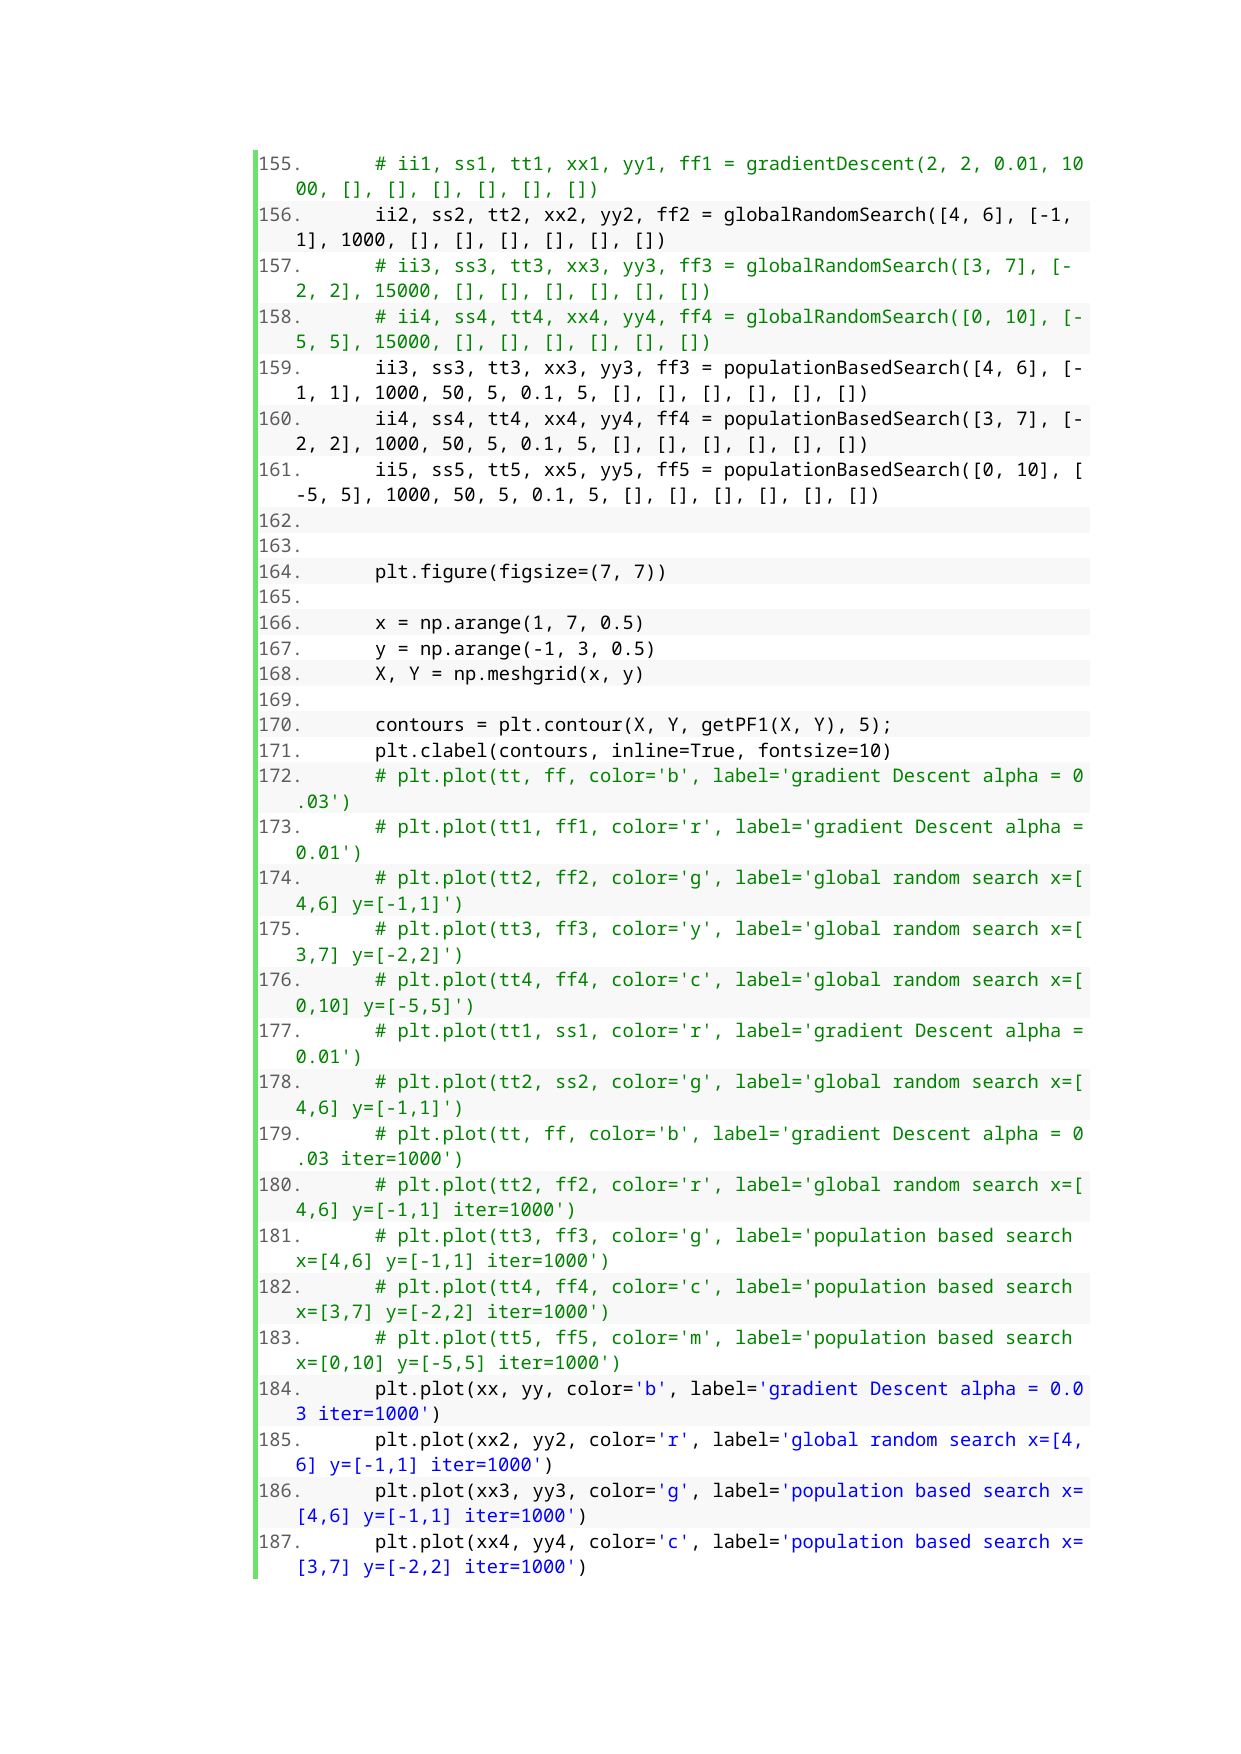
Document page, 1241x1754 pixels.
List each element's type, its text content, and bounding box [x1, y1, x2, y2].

list # plt.plot(tt1, ff1, color='r', label='gradient Descent alpha = 0.01') [258, 813, 1090, 864]
list # plt.plot(tt5, ff5, color='m', label='population based search x=[0,10] y=[-5,5] iter=1000') [258, 1324, 1090, 1375]
list # plt.plot(tt2, ff2, color='r', label='global random search x=[4,6] y=[-1,1] iter=1000') [258, 1171, 1090, 1222]
list # plt.plot(tt, ff, color='b', label='gradient Descent alpha = 0.03') [258, 762, 1090, 813]
list # plt.plot(tt3, ff3, color='y', label='global random search x=[3,7] y=[-2,2]') [258, 916, 1090, 967]
list # plt.plot(tt4, ff4, color='c', label='global random search x=[0,10] y=[-5,5]') [258, 967, 1090, 1018]
list X, Y = np.meshgrid(x, y) [258, 660, 1090, 686]
list ii5, ss5, tt5, xx5, yy5, ff5 = populationBasedSearch([0, 10], [-5, 5], 1000, 50, 5, 0.1, 5, [], [], [], [], [], []) [258, 456, 1090, 507]
list # plt.plot(tt3, ff3, color='g', label='population based search x=[4,6] y=[-1,1] iter=1000') [258, 1222, 1090, 1273]
list y = np.arange(-1, 3, 0.5) [258, 635, 1090, 660]
list ii3, ss3, tt3, xx3, yy3, ff3 = populationBasedSearch([4, 6], [-1, 1], 1000, 50, 5, 0.1, 5, [], [], [], [], [], []) [258, 354, 1090, 405]
list # ii3, ss3, tt3, xx3, yy3, ff3 = globalRandomSearch([3, 7], [-2, 2], 15000, [], [], [], [], [], []) [258, 252, 1090, 303]
list plt.plot(xx2, yy2, color='r', label='global random search x=[4,6] y=[-1,1] iter=1000') [258, 1426, 1090, 1477]
list # plt.plot(tt, ff, color='b', label='gradient Descent alpha = 0.03 iter=1000') [258, 1120, 1090, 1171]
list # plt.plot(tt1, ss1, color='r', label='gradient Descent alpha = 0.01') [258, 1018, 1090, 1069]
list plt.figure(figsize=(7, 7)) [258, 558, 1090, 584]
list ii4, ss4, tt4, xx4, yy4, ff4 = populationBasedSearch([3, 7], [-2, 2], 1000, 50, 5, 0.1, 5, [], [], [], [], [], []) [258, 405, 1090, 456]
list ii2, ss2, tt2, xx2, yy2, ff2 = globalRandomSearch([4, 6], [-1, 1], 1000, [], [], [], [], [], []) [258, 201, 1090, 252]
list # plt.plot(tt2, ff2, color='g', label='global random search x=[4,6] y=[-1,1]') [258, 864, 1090, 916]
list plt.plot(xx4, yy4, color='c', label='population based search x=[3,7] y=[-2,2] iter=1000') [258, 1528, 1090, 1579]
list x = np.arange(1, 7, 0.5) [258, 609, 1090, 635]
list # ii4, ss4, tt4, xx4, yy4, ff4 = globalRandomSearch([0, 10], [-5, 5], 15000, [], [], [], [], [], []) [258, 303, 1090, 354]
list plt.plot(xx3, yy3, color='g', label='population based search x=[4,6] y=[-1,1] iter=1000') [258, 1477, 1090, 1528]
list plt.clabel(contours, inline=True, fontsize=10) [258, 737, 1090, 762]
list # ii1, ss1, tt1, xx1, yy1, ff1 = gradientDescent(2, 2, 0.01, 1000, [], [], [], [], [], []) [258, 150, 1090, 201]
list # plt.plot(tt4, ff4, color='c', label='population based search x=[3,7] y=[-2,2] iter=1000') [258, 1273, 1090, 1324]
list contours = plt.contour(X, Y, getPF1(X, Y), 5); [258, 711, 1090, 737]
list plt.plot(xx, yy, color='b', label='gradient Descent alpha = 0.03 iter=1000') [258, 1375, 1090, 1426]
list # plt.plot(tt2, ss2, color='g', label='global random search x=[4,6] y=[-1,1]') [258, 1069, 1090, 1120]
